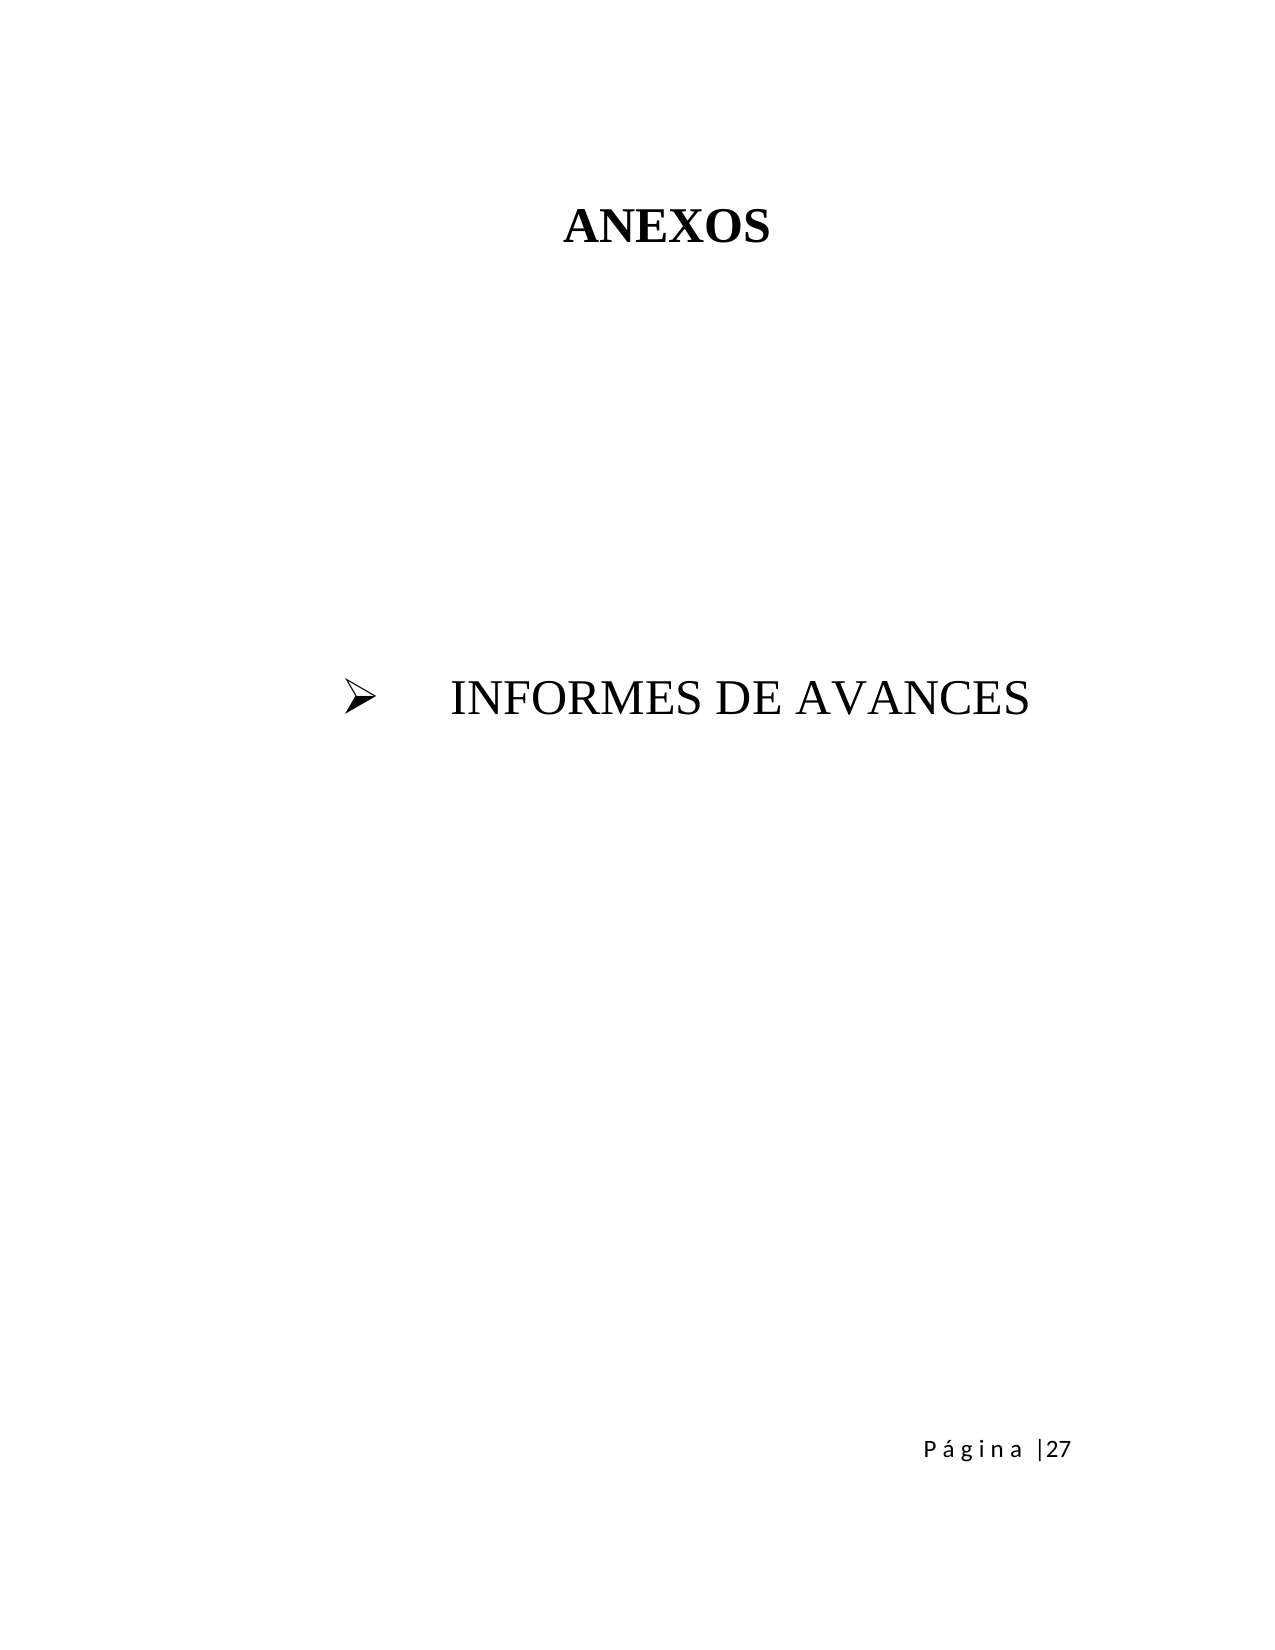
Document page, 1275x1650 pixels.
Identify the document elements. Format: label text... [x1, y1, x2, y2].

subtitle ANEXOS [236, 195, 1098, 253]
subtitle INFORMES DE AVANCES [274, 668, 1098, 726]
